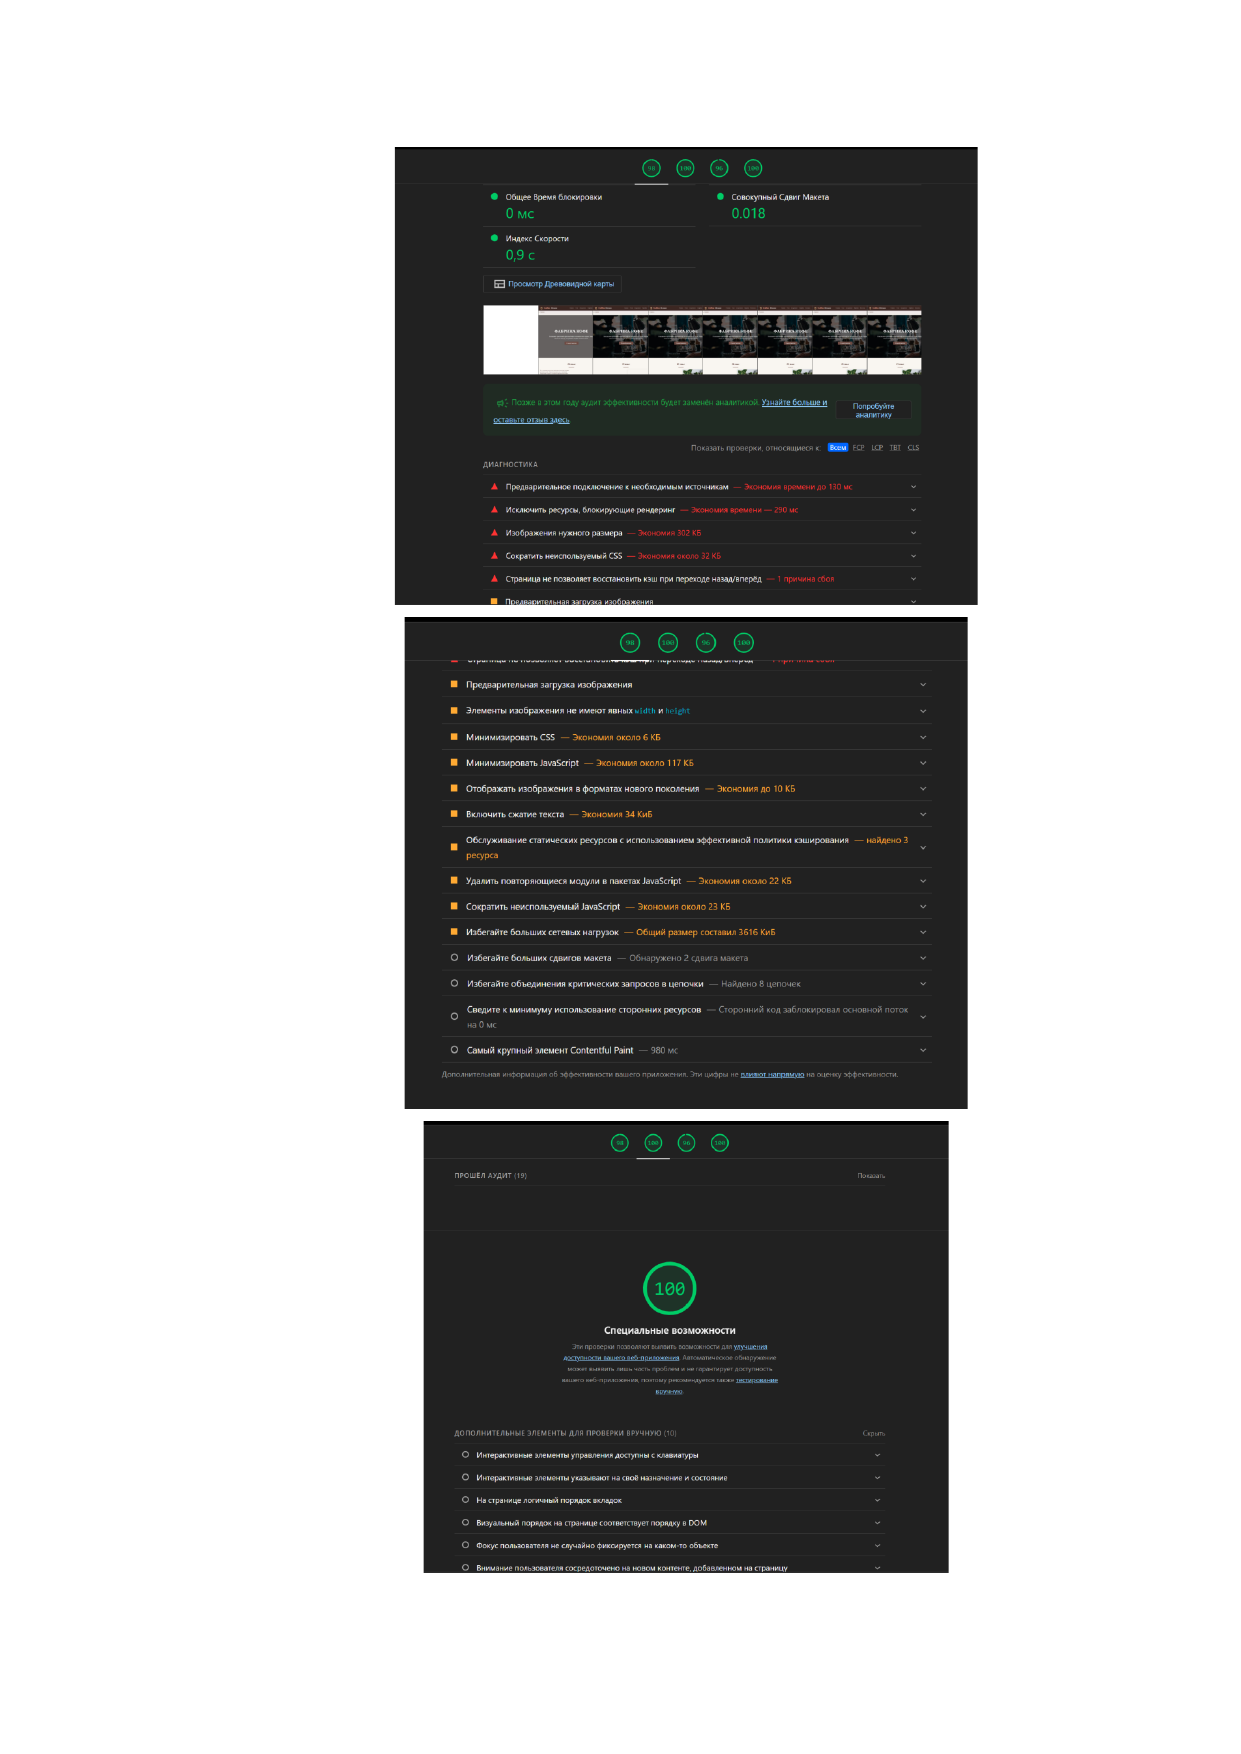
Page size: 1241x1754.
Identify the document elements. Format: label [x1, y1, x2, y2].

picture [394, 147, 978, 605]
picture [423, 1121, 949, 1573]
picture [404, 617, 968, 1109]
